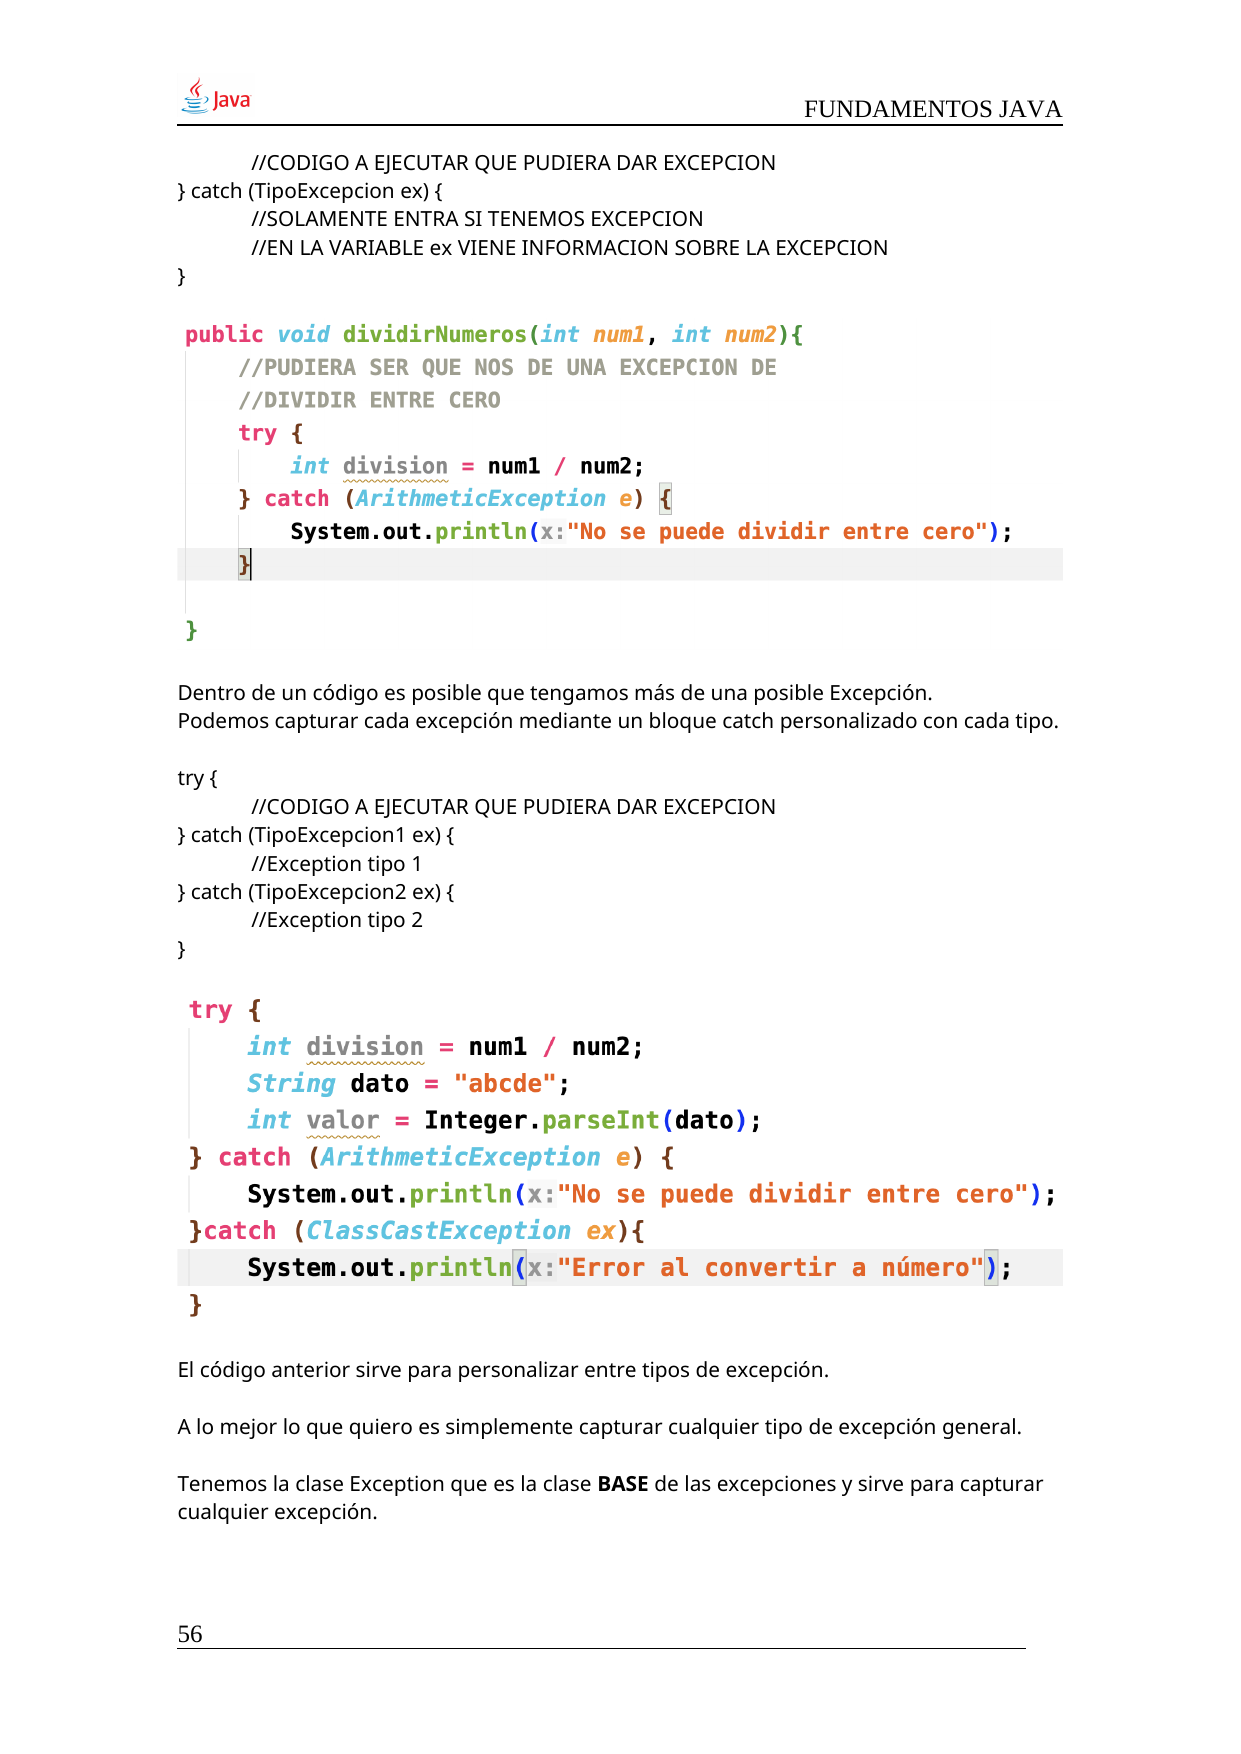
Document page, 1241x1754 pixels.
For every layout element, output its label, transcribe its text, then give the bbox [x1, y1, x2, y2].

text //Exception tipo 1 [177, 849, 1063, 877]
text //EN LA VARIABLE ex VIENE INFORMACION SOBRE LA EXCEPCION [177, 233, 1063, 261]
picture [177, 990, 1063, 1327]
picture [177, 73, 255, 117]
text } catch (TipoExcepcion ex) { [177, 176, 1063, 204]
text } catch (TipoExcepcion2 ex) { [177, 877, 1063, 906]
text } [177, 934, 1063, 962]
text //CODIGO A EJECUTAR QUE PUDIERA DAR EXCEPCION [177, 148, 1063, 176]
text //SOLAMENTE ENTRA SI TENEMOS EXCEPCION [177, 204, 1063, 233]
text Tenemos la clase Exception que es la clase BASE de las excepciones y sirve para capturar cualquier excepción. [177, 1469, 1063, 1526]
text Podemos capturar cada excepción mediante un bloque catch personalizado con cada tipo. [177, 706, 1063, 735]
text //CODIGO A EJECUTAR QUE PUDIERA DAR EXCEPCION [177, 792, 1063, 820]
text } [177, 261, 1063, 290]
picture [177, 318, 1063, 650]
text A lo mejor lo que quiero es simplemente capturar cualquier tipo de excepción general. [177, 1412, 1063, 1440]
text try { [177, 763, 1063, 792]
text Dentro de un código es posible que tengamos más de una posible Excepción. [177, 678, 1063, 706]
text El código anterior sirve para personalizar entre tipos de excepción. [177, 1355, 1063, 1383]
text //Exception tipo 2 [177, 906, 1063, 934]
text } catch (TipoExcepcion1 ex) { [177, 820, 1063, 849]
